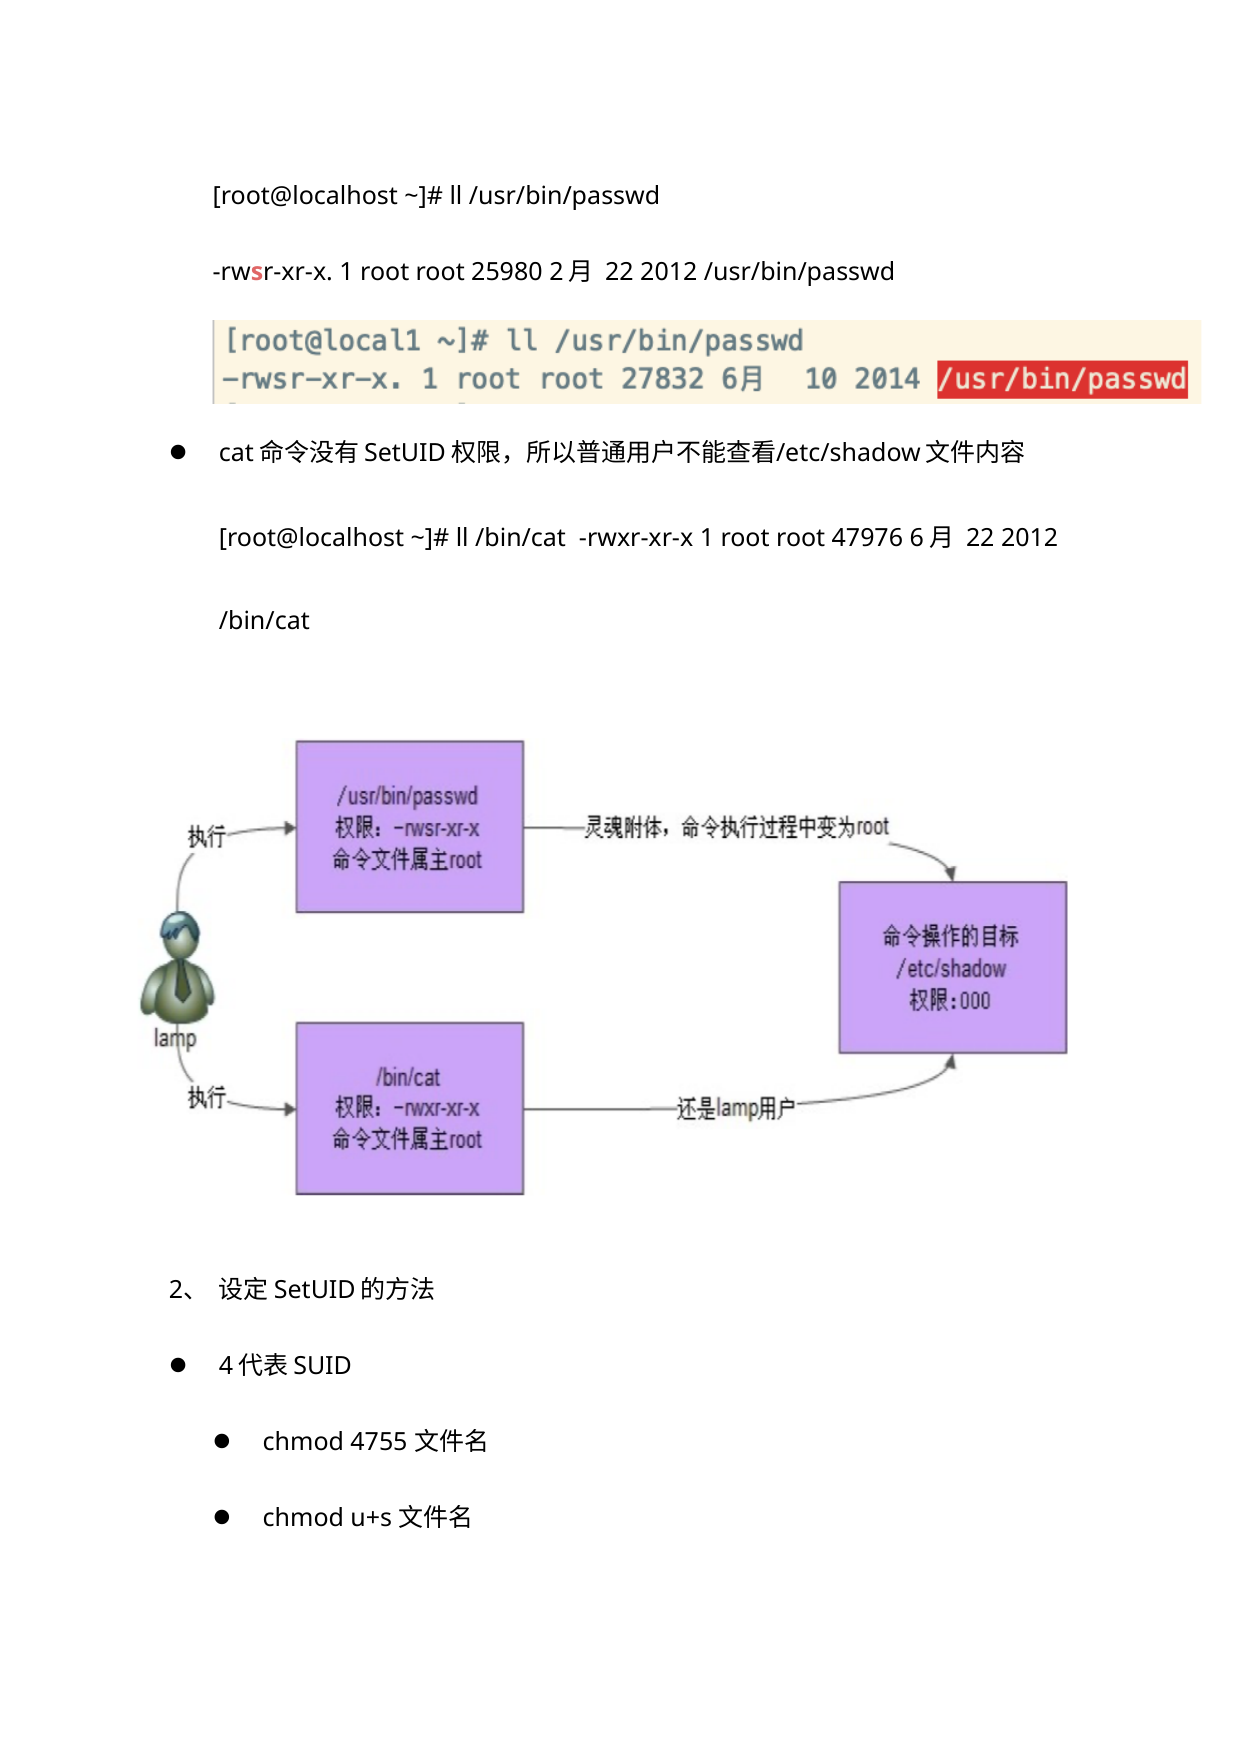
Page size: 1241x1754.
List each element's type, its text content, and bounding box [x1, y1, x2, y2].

list chmod 4755 文件名 [212, 1407, 1115, 1472]
text [root@localhost ~]# ll /usr/bin/passwd [212, 162, 1115, 227]
list cat命令没有SetUID权限，所以普通用户不能查看/etc/shadow文件内容 [root@localhost ~]# ll /bin/cat -rwxr-xr-x 1 root root 47976 6月 22 2012 /bin/cat [169, 418, 1115, 652]
list chmod u+s 文件名 [212, 1483, 1115, 1548]
picture [125, 674, 1114, 1236]
picture [212, 320, 1202, 404]
text -rwsr-xr-x. 1 root root 25980 2月 22 2012 /usr/bin/passwd [212, 237, 1115, 302]
list 设定SetUID的方法 [169, 1256, 1115, 1321]
list 4代表SUID [169, 1331, 1115, 1396]
